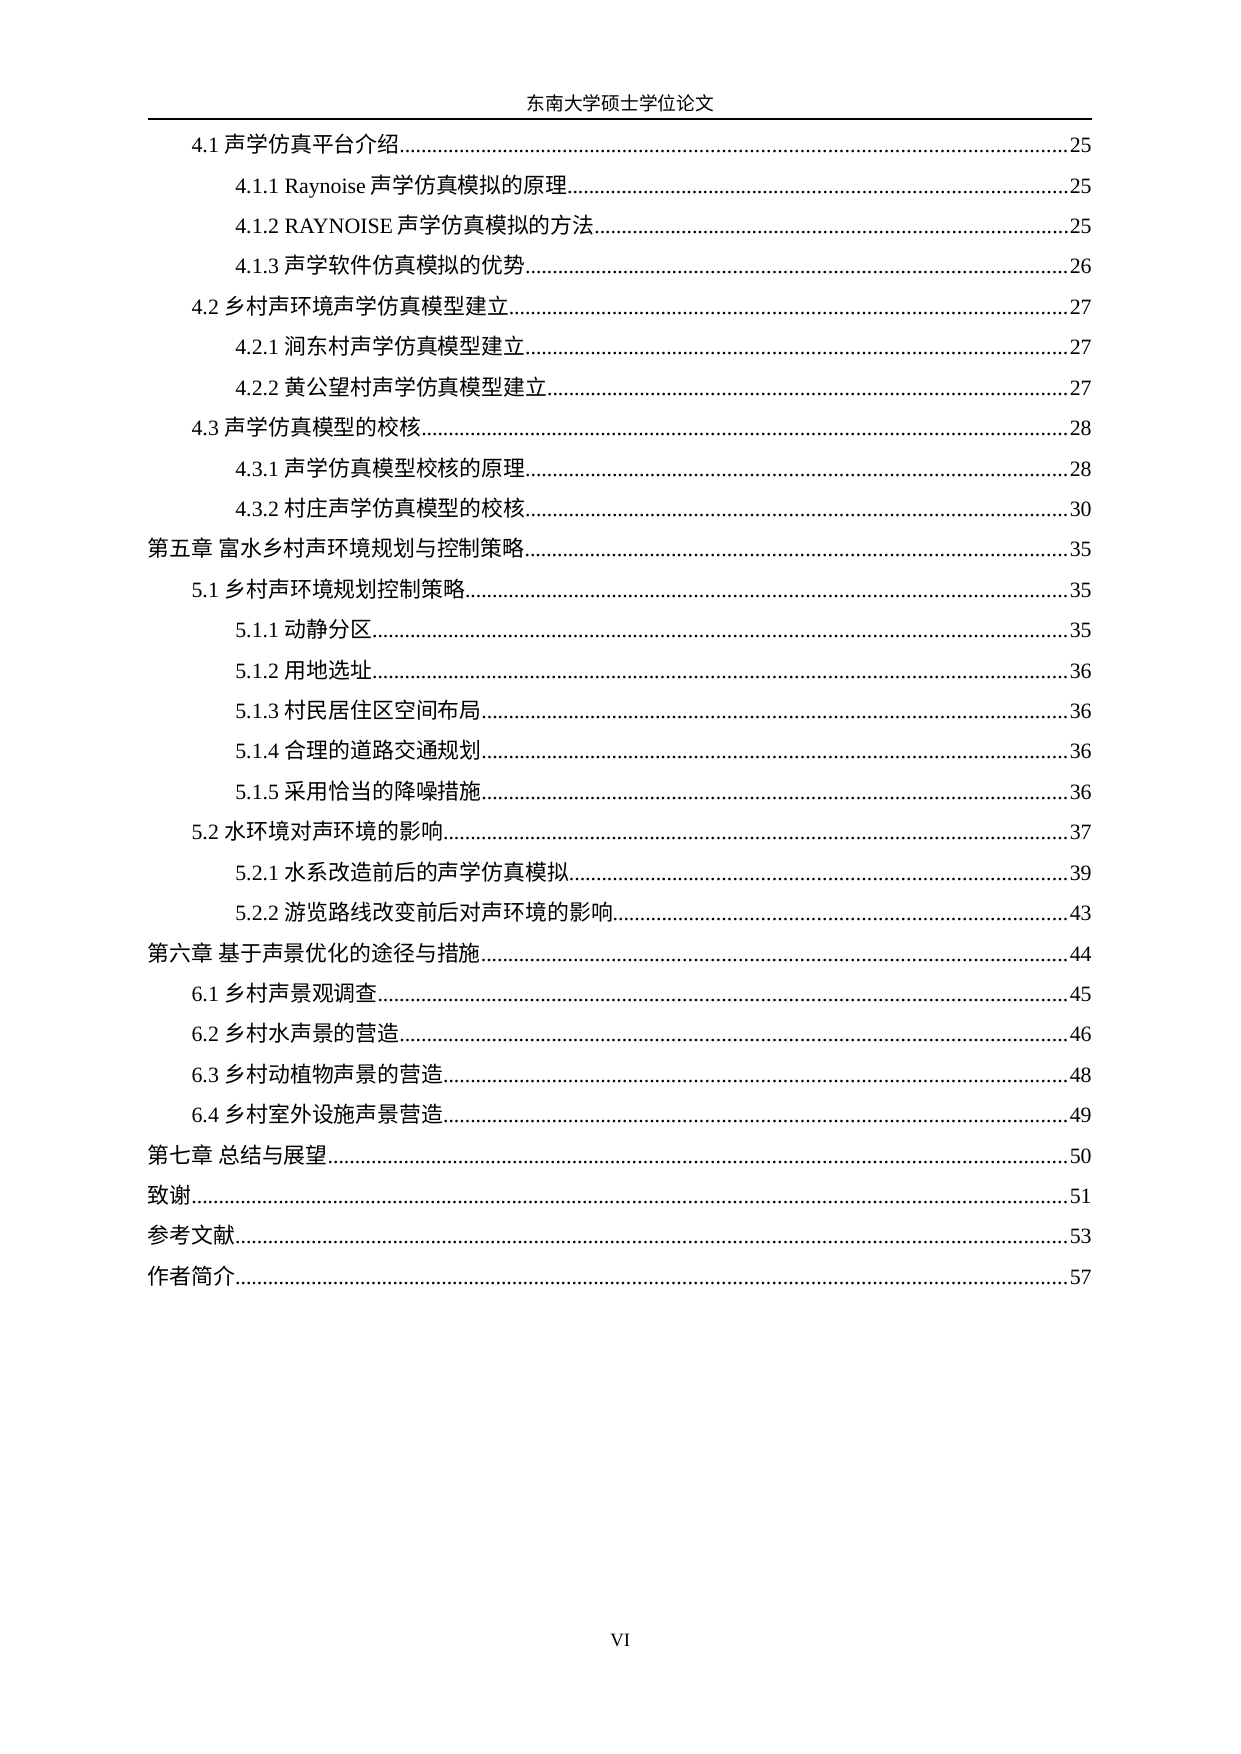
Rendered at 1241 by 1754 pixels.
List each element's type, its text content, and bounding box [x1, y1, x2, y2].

text 4.1.3 声学软件仿真模拟的优势 26 [235, 248, 1092, 281]
text 5.1.4 合理的道路交通规划 36 [235, 733, 1092, 766]
text 4.2.1 涧东村声学仿真模型建立 27 [235, 329, 1092, 361]
text 4.3 声学仿真模型的校核 28 [191, 410, 1092, 442]
text 致谢 51 [148, 1178, 1092, 1210]
text 第七章 总结与展望 50 [148, 1137, 1092, 1170]
text 5.2 水环境对声环境的影响 37 [191, 814, 1092, 846]
text 第五章 富水乡村声环境规划与控制策略 35 [148, 531, 1092, 563]
text 第六章 基于声景优化的途径与措施 44 [148, 935, 1092, 968]
text 5.1 乡村声环境规划控制策略 35 [191, 571, 1092, 604]
text 4.1.2 RAYNOISE声学仿真模拟的方法 25 [235, 208, 1092, 240]
text 5.2.2 游览路线改变前后对声环境的影响 43 [235, 895, 1092, 927]
text 4.1 声学仿真平台介绍 25 [191, 127, 1092, 159]
text 4.3.1 声学仿真模型校核的原理 28 [235, 450, 1092, 483]
text 4.2 乡村声环境声学仿真模型建立 27 [191, 288, 1092, 321]
text 5.2.1 水系改造前后的声学仿真模拟 39 [235, 854, 1092, 887]
text 6.2 乡村水声景的营造 46 [191, 1016, 1092, 1048]
text 6.4 乡村室外设施声景营造 49 [191, 1097, 1092, 1129]
text 作者简介 57 [148, 1258, 1092, 1291]
text 4.2.2 黄公望村声学仿真模型建立 27 [235, 369, 1092, 402]
text 4.1.1 Raynoise声学仿真模拟的原理 25 [235, 167, 1092, 200]
text 参考文献 53 [148, 1218, 1092, 1251]
text 5.1.3 村民居住区空间布局 36 [235, 693, 1092, 725]
text 5.1.2 用地选址 36 [235, 652, 1092, 685]
text 5.1.1 动静分区 35 [235, 612, 1092, 644]
text 4.3.2 村庄声学仿真模型的校核 30 [235, 491, 1092, 523]
text 6.3 乡村动植物声景的营造 48 [191, 1056, 1092, 1089]
text 5.1.5 采用恰当的降噪措施 36 [235, 773, 1092, 806]
text 6.1 乡村声景观调查 45 [191, 976, 1092, 1008]
